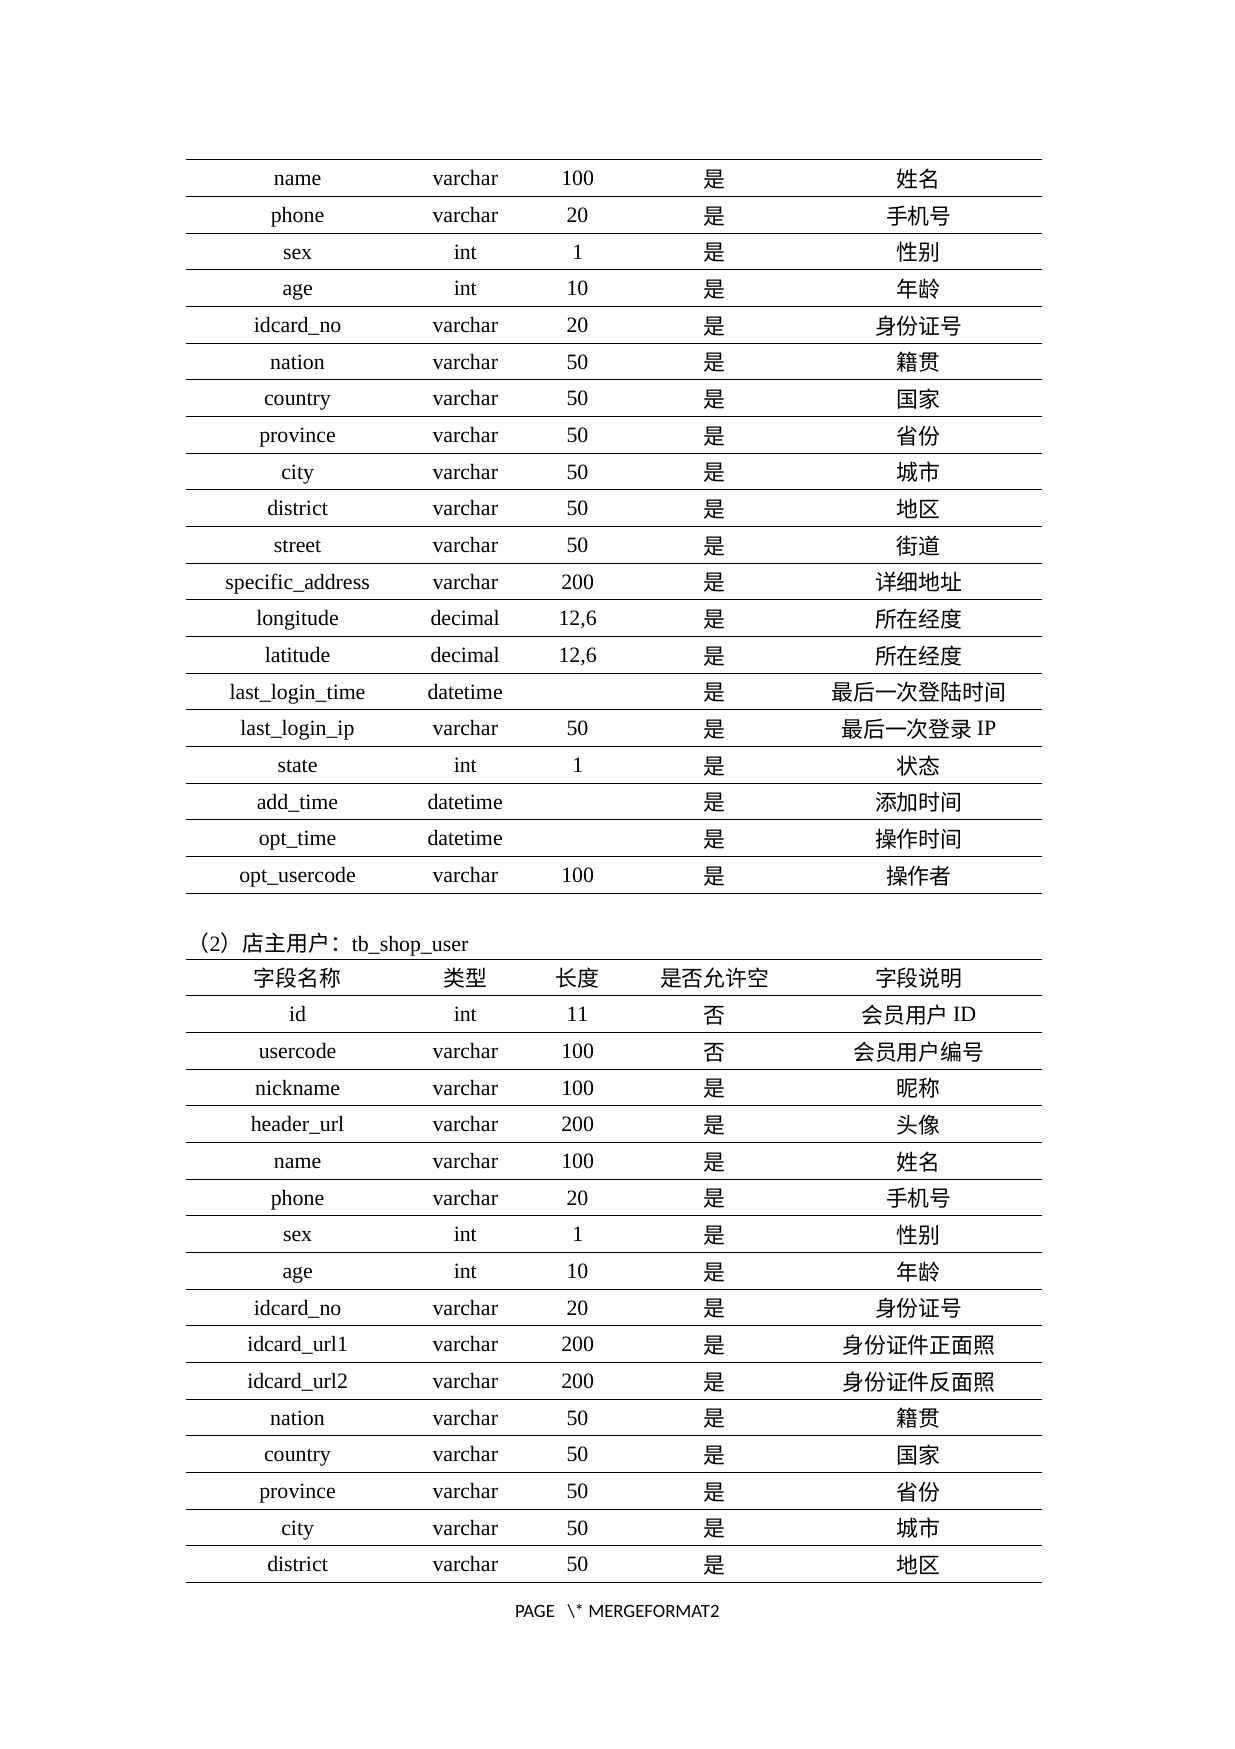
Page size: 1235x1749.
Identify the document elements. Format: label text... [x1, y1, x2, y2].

table_cell 操作时间 [795, 820, 1042, 856]
table_cell 省份 [795, 417, 1042, 452]
table_cell 国家 [795, 380, 1042, 416]
table_cell 100 [521, 1033, 634, 1068]
table_cell 50 [521, 1510, 634, 1545]
table_cell varchar [409, 490, 521, 526]
table_cell name [186, 1143, 409, 1178]
table_cell varchar [409, 564, 521, 599]
table_cell add_time [186, 784, 409, 819]
table_cell 头像 [795, 1106, 1042, 1142]
table_cell [521, 674, 634, 709]
table_cell 50 [521, 1436, 634, 1472]
table_cell 国家 [795, 1436, 1042, 1472]
table_cell 年龄 [795, 1253, 1042, 1288]
table_cell 是 [634, 1510, 795, 1545]
table_cell varchar [409, 417, 521, 452]
table_cell specific_address [186, 564, 409, 599]
table_cell datetime [409, 820, 521, 856]
table_cell int [409, 270, 521, 306]
table_cell datetime [409, 674, 521, 709]
table_cell 是 [634, 1473, 795, 1508]
table_cell id [186, 996, 409, 1032]
table_cell 最后一次登陆时间 [795, 674, 1042, 709]
table_cell 姓名 [795, 1143, 1042, 1178]
table_cell varchar [409, 1180, 521, 1215]
table_cell 地区 [795, 1546, 1042, 1582]
table_cell usercode [186, 1033, 409, 1068]
table_cell 会员用户编号 [795, 1033, 1042, 1068]
table_cell [521, 784, 634, 819]
table_cell sex [186, 234, 409, 269]
table_cell 是 [634, 1546, 795, 1582]
table_cell 性别 [795, 234, 1042, 269]
table_cell 城市 [795, 1510, 1042, 1545]
table_cell 11 [521, 996, 634, 1032]
table_cell opt_usercode [186, 857, 409, 892]
table_cell varchar [409, 1546, 521, 1582]
table_cell int [409, 1216, 521, 1252]
table_cell 籍贯 [795, 344, 1042, 379]
table_cell 操作者 [795, 857, 1042, 892]
table_cell int [409, 747, 521, 782]
table_cell 50 [521, 380, 634, 416]
table_cell 是 [634, 1070, 795, 1105]
table_cell 100 [521, 160, 634, 196]
table_cell 是 [634, 674, 795, 709]
table_cell 50 [521, 1400, 634, 1435]
table_cell 是 [634, 417, 795, 452]
table_cell 12,6 [521, 600, 634, 636]
table_cell idcard_url1 [186, 1326, 409, 1362]
table_cell 是 [634, 600, 795, 636]
table_cell 身份证件反面照 [795, 1363, 1042, 1398]
table_cell 姓名 [795, 160, 1042, 196]
table_cell 是 [634, 270, 795, 306]
table_cell varchar [409, 1510, 521, 1545]
table_cell 状态 [795, 747, 1042, 782]
table_cell longitude [186, 600, 409, 636]
table_cell 是 [634, 307, 795, 342]
table_cell 20 [521, 307, 634, 342]
table_cell 是 [634, 490, 795, 526]
table_cell 是 [634, 1143, 795, 1178]
table_cell 20 [521, 1290, 634, 1325]
table_cell varchar [409, 1363, 521, 1398]
table_cell 是 [634, 820, 795, 856]
table_cell nation [186, 344, 409, 379]
table_cell 20 [521, 1180, 634, 1215]
table_cell 手机号 [795, 1180, 1042, 1215]
table_cell phone [186, 1180, 409, 1215]
table_cell varchar [409, 380, 521, 416]
table_cell 是 [634, 527, 795, 562]
table_cell 街道 [795, 527, 1042, 562]
table_cell 是 [634, 1180, 795, 1215]
table_cell nickname [186, 1070, 409, 1105]
table_cell 是 [634, 1436, 795, 1472]
table_cell city [186, 1510, 409, 1545]
table_cell opt_time [186, 820, 409, 856]
table_cell 地区 [795, 490, 1042, 526]
table_cell last_login_ip [186, 710, 409, 746]
table_cell header_url [186, 1106, 409, 1142]
table_cell 手机号 [795, 197, 1042, 232]
table_cell varchar [409, 527, 521, 562]
table_cell 50 [521, 527, 634, 562]
table_cell 所在经度 [795, 637, 1042, 672]
table_cell varchar [409, 197, 521, 232]
table_cell sex [186, 1216, 409, 1252]
table_cell 50 [521, 417, 634, 452]
table_cell city [186, 454, 409, 489]
table_cell 10 [521, 270, 634, 306]
table_header 字段名称 [186, 960, 409, 995]
table_cell 是 [634, 1326, 795, 1362]
table_cell age [186, 1253, 409, 1288]
table_cell 50 [521, 344, 634, 379]
table_cell 1 [521, 234, 634, 269]
table_cell 10 [521, 1253, 634, 1288]
table_cell 是 [634, 784, 795, 819]
table_cell idcard_no [186, 307, 409, 342]
table_cell 最后一次登录IP [795, 710, 1042, 746]
table_cell 是 [634, 637, 795, 672]
table_cell 100 [521, 1143, 634, 1178]
table_cell province [186, 417, 409, 452]
table_cell [521, 820, 634, 856]
table_cell int [409, 234, 521, 269]
table_cell 省份 [795, 1473, 1042, 1508]
table_cell varchar [409, 1033, 521, 1068]
table_cell int [409, 1253, 521, 1288]
text （2）店主用户：tb_shop_user [187, 926, 1047, 958]
table_cell varchar [409, 1070, 521, 1105]
table_cell 50 [521, 1473, 634, 1508]
table_cell varchar [409, 160, 521, 196]
table_cell int [409, 996, 521, 1032]
table_cell varchar [409, 1326, 521, 1362]
table_cell idcard_no [186, 1290, 409, 1325]
table_cell 200 [521, 1363, 634, 1398]
table_cell district [186, 1546, 409, 1582]
table_cell 添加时间 [795, 784, 1042, 819]
table_cell 是 [634, 234, 795, 269]
table_cell varchar [409, 454, 521, 489]
table_cell name [186, 160, 409, 196]
table_cell 是 [634, 380, 795, 416]
table_header 类型 [409, 960, 521, 995]
table_cell 是 [634, 747, 795, 782]
table_cell 是 [634, 1290, 795, 1325]
table_cell varchar [409, 857, 521, 892]
table_cell 否 [634, 996, 795, 1032]
table_cell 是 [634, 197, 795, 232]
table_cell 100 [521, 1070, 634, 1105]
table_cell 1 [521, 747, 634, 782]
table_cell idcard_url2 [186, 1363, 409, 1398]
table_header 字段说明 [795, 960, 1042, 995]
table_cell 50 [521, 454, 634, 489]
table_cell 是 [634, 454, 795, 489]
table_cell 200 [521, 1326, 634, 1362]
table_cell 是 [634, 1363, 795, 1398]
table_cell 50 [521, 1546, 634, 1582]
table_cell 身份证件正面照 [795, 1326, 1042, 1362]
table_cell 是 [634, 160, 795, 196]
table_cell 50 [521, 710, 634, 746]
table_cell varchar [409, 307, 521, 342]
table_cell 是 [634, 1106, 795, 1142]
table_cell 详细地址 [795, 564, 1042, 599]
table_cell 是 [634, 710, 795, 746]
table_cell street [186, 527, 409, 562]
table_cell 200 [521, 564, 634, 599]
table_cell last_login_time [186, 674, 409, 709]
table_cell 身份证号 [795, 307, 1042, 342]
table_cell 是 [634, 857, 795, 892]
table_header 长度 [521, 960, 634, 995]
table_cell 性别 [795, 1216, 1042, 1252]
table_cell 否 [634, 1033, 795, 1068]
table_cell state [186, 747, 409, 782]
table_cell varchar [409, 344, 521, 379]
table_cell 籍贯 [795, 1400, 1042, 1435]
table_cell 12,6 [521, 637, 634, 672]
table_cell 是 [634, 564, 795, 599]
table_cell 身份证号 [795, 1290, 1042, 1325]
table_cell nation [186, 1400, 409, 1435]
table_cell varchar [409, 710, 521, 746]
table_cell datetime [409, 784, 521, 819]
table_cell province [186, 1473, 409, 1508]
table_cell 20 [521, 197, 634, 232]
table_cell 是 [634, 1253, 795, 1288]
table_cell decimal [409, 637, 521, 672]
table_cell phone [186, 197, 409, 232]
table_cell 50 [521, 490, 634, 526]
table_cell 是 [634, 1400, 795, 1435]
table_cell 1 [521, 1216, 634, 1252]
table_cell varchar [409, 1143, 521, 1178]
table_cell decimal [409, 600, 521, 636]
table_cell varchar [409, 1436, 521, 1472]
table_cell varchar [409, 1400, 521, 1435]
table_cell district [186, 490, 409, 526]
table_cell 城市 [795, 454, 1042, 489]
table_cell 是 [634, 1216, 795, 1252]
table_cell varchar [409, 1473, 521, 1508]
table_cell 会员用户ID [795, 996, 1042, 1032]
table_cell 100 [521, 857, 634, 892]
table_cell varchar [409, 1106, 521, 1142]
table_cell country [186, 1436, 409, 1472]
table_cell 昵称 [795, 1070, 1042, 1105]
table_cell country [186, 380, 409, 416]
table_cell 200 [521, 1106, 634, 1142]
table_cell age [186, 270, 409, 306]
table_cell 所在经度 [795, 600, 1042, 636]
table_cell 年龄 [795, 270, 1042, 306]
table_cell latitude [186, 637, 409, 672]
table_header 是否允许空 [634, 960, 795, 995]
table_cell 是 [634, 344, 795, 379]
table_cell varchar [409, 1290, 521, 1325]
